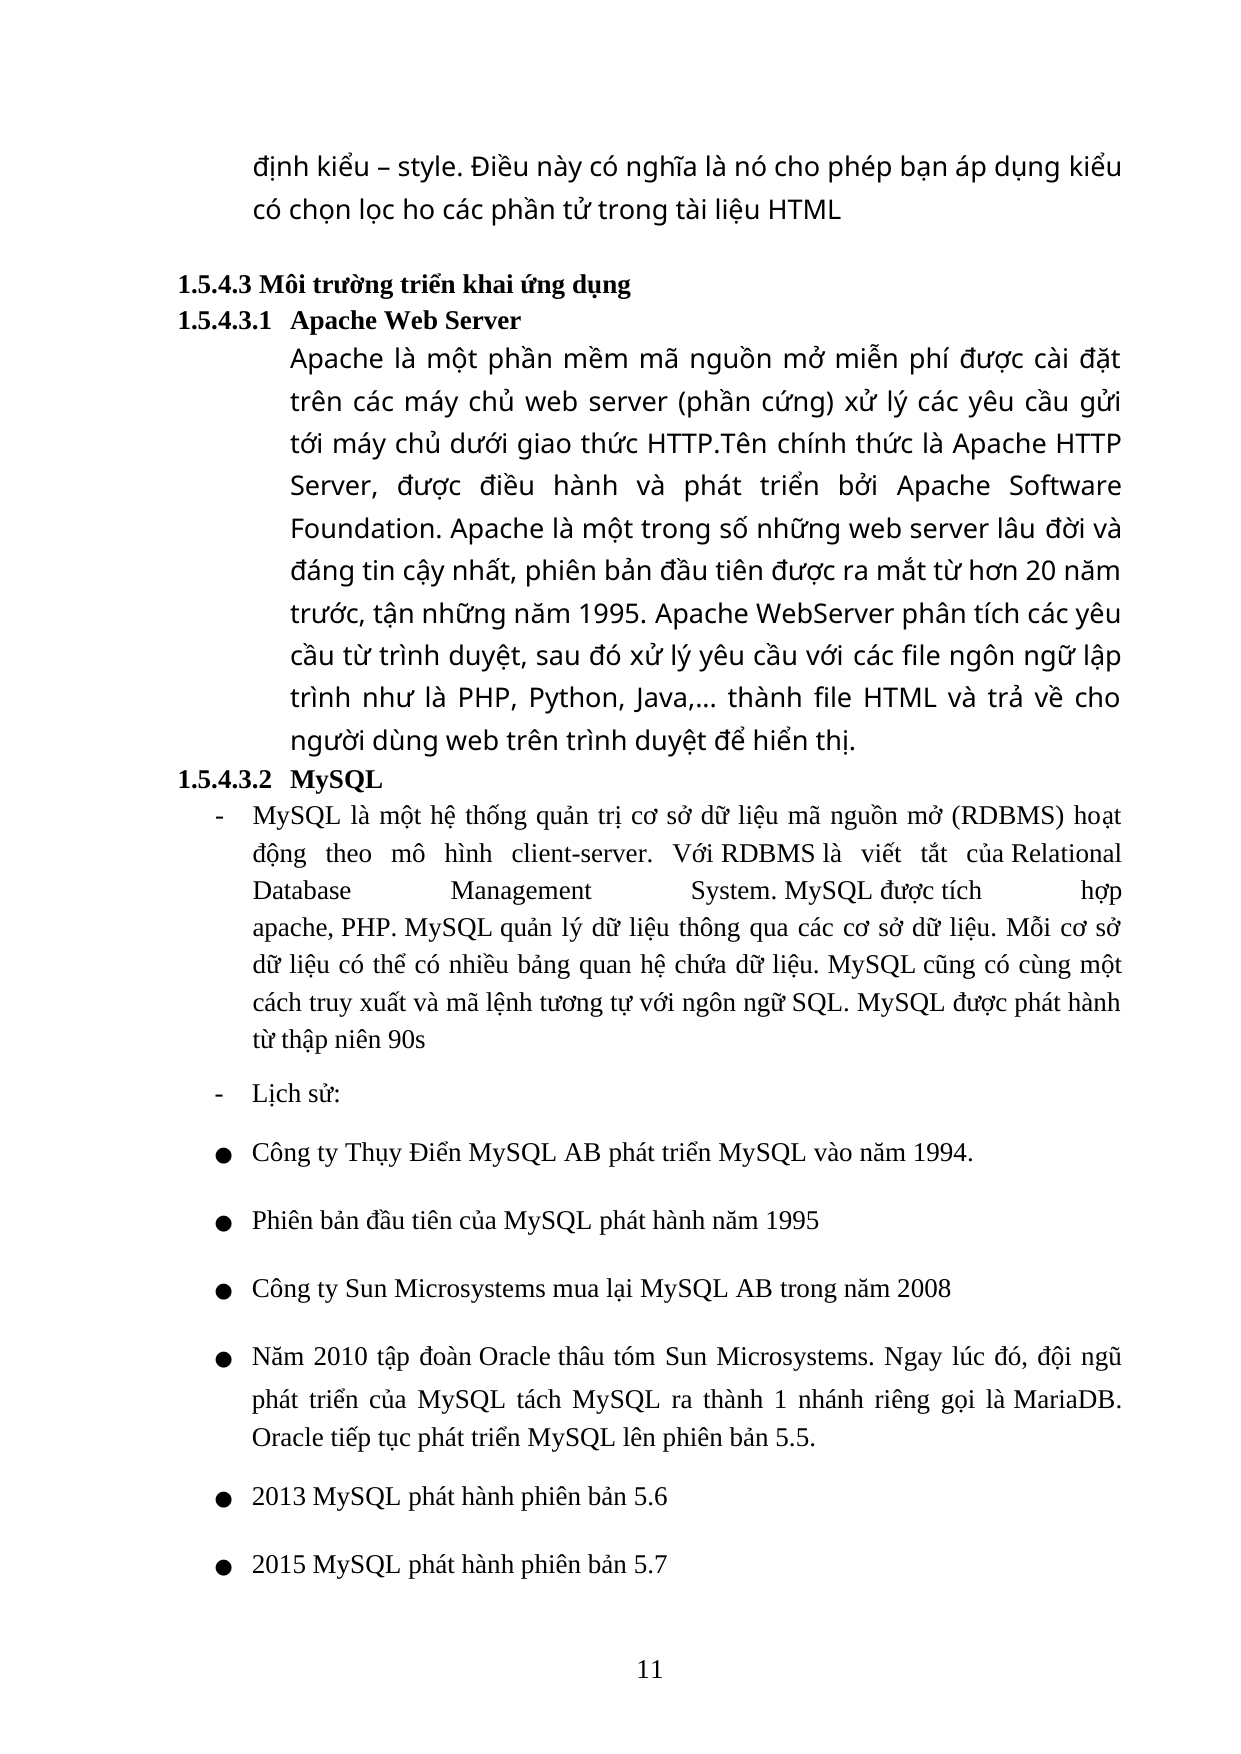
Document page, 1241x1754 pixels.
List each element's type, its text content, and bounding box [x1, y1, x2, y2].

list MySQL là một hệ thống quản trị cơ sở dữ liệu mã nguồn mở (RDBMS) hoạt động theo mô hình client-server. Với RDBMS là viết tắt của Relational Database Management System. MySQL được tích hợp apache, PHP. MySQL quản lý dữ liệu thông qua các cơ sở dữ liệu. Mỗi cơ sở dữ liệu có thể có nhiều bảng quan hệ chứa dữ liệu. MySQL cũng có cùng một cách truy xuất và mã lệnh tương tự với ngôn ngữ SQL. MySQL được phát hành từ thập niên 90s [215, 799, 1122, 1054]
list 2013 MySQL phát hành phiên bản 5.6 [214, 1475, 1122, 1518]
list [252, 148, 1122, 227]
list 2015 MySQL phát hành phiên bản 5.7 [214, 1543, 1122, 1586]
list Apache Web Server [177, 304, 1122, 335]
list Công ty Sun Microsystems mua lại MySQL AB trong năm 2008 [214, 1267, 1122, 1309]
list Môi trường triển khai ứng dụng [177, 268, 1122, 299]
list Năm 2010 tập đoàn Oracle thâu tóm Sun Microsystems. Ngay lúc đó, đội ngũ phát triển của MySQL tách MySQL ra thành 1 nhánh riêng gọi là MariaDB. Oracle tiếp tục phát triển MySQL lên phiên bản 5.5. [214, 1335, 1122, 1452]
list Công ty Thụy Điển MySQL AB phát triển MySQL vào năm 1994. [214, 1131, 1122, 1174]
list Apache là một phần mềm mã nguồn mở miễn phí được cài đặt trên các máy chủ web server (phần cứng) xử lý các yêu cầu gửi tới máy chủ dưới giao thức HTTP.Tên chính thức là Apache HTTP Server, được điều hành và phát triển bởi Apache Software Foundation. Apache là một trong số những web server lâu đời và đáng tin cậy nhất, phiên bản đầu tiên được ra mắt từ hơn 20 năm trước, tận những năm 1995. Apache WebServer phân tích các yêu cầu từ trình duyệt, sau đó xử lý yêu cầu với các file ngôn ngữ lập trình như là PHP, Python, Java,... thành file HTML và trả về cho người dùng web trên trình duyệt để hiển thị. [290, 340, 1122, 758]
list MySQL [177, 764, 1122, 795]
list Lịch sử: [214, 1077, 1122, 1108]
list Phiên bản đầu tiên của MySQL phát hành năm 1995 [214, 1199, 1122, 1242]
